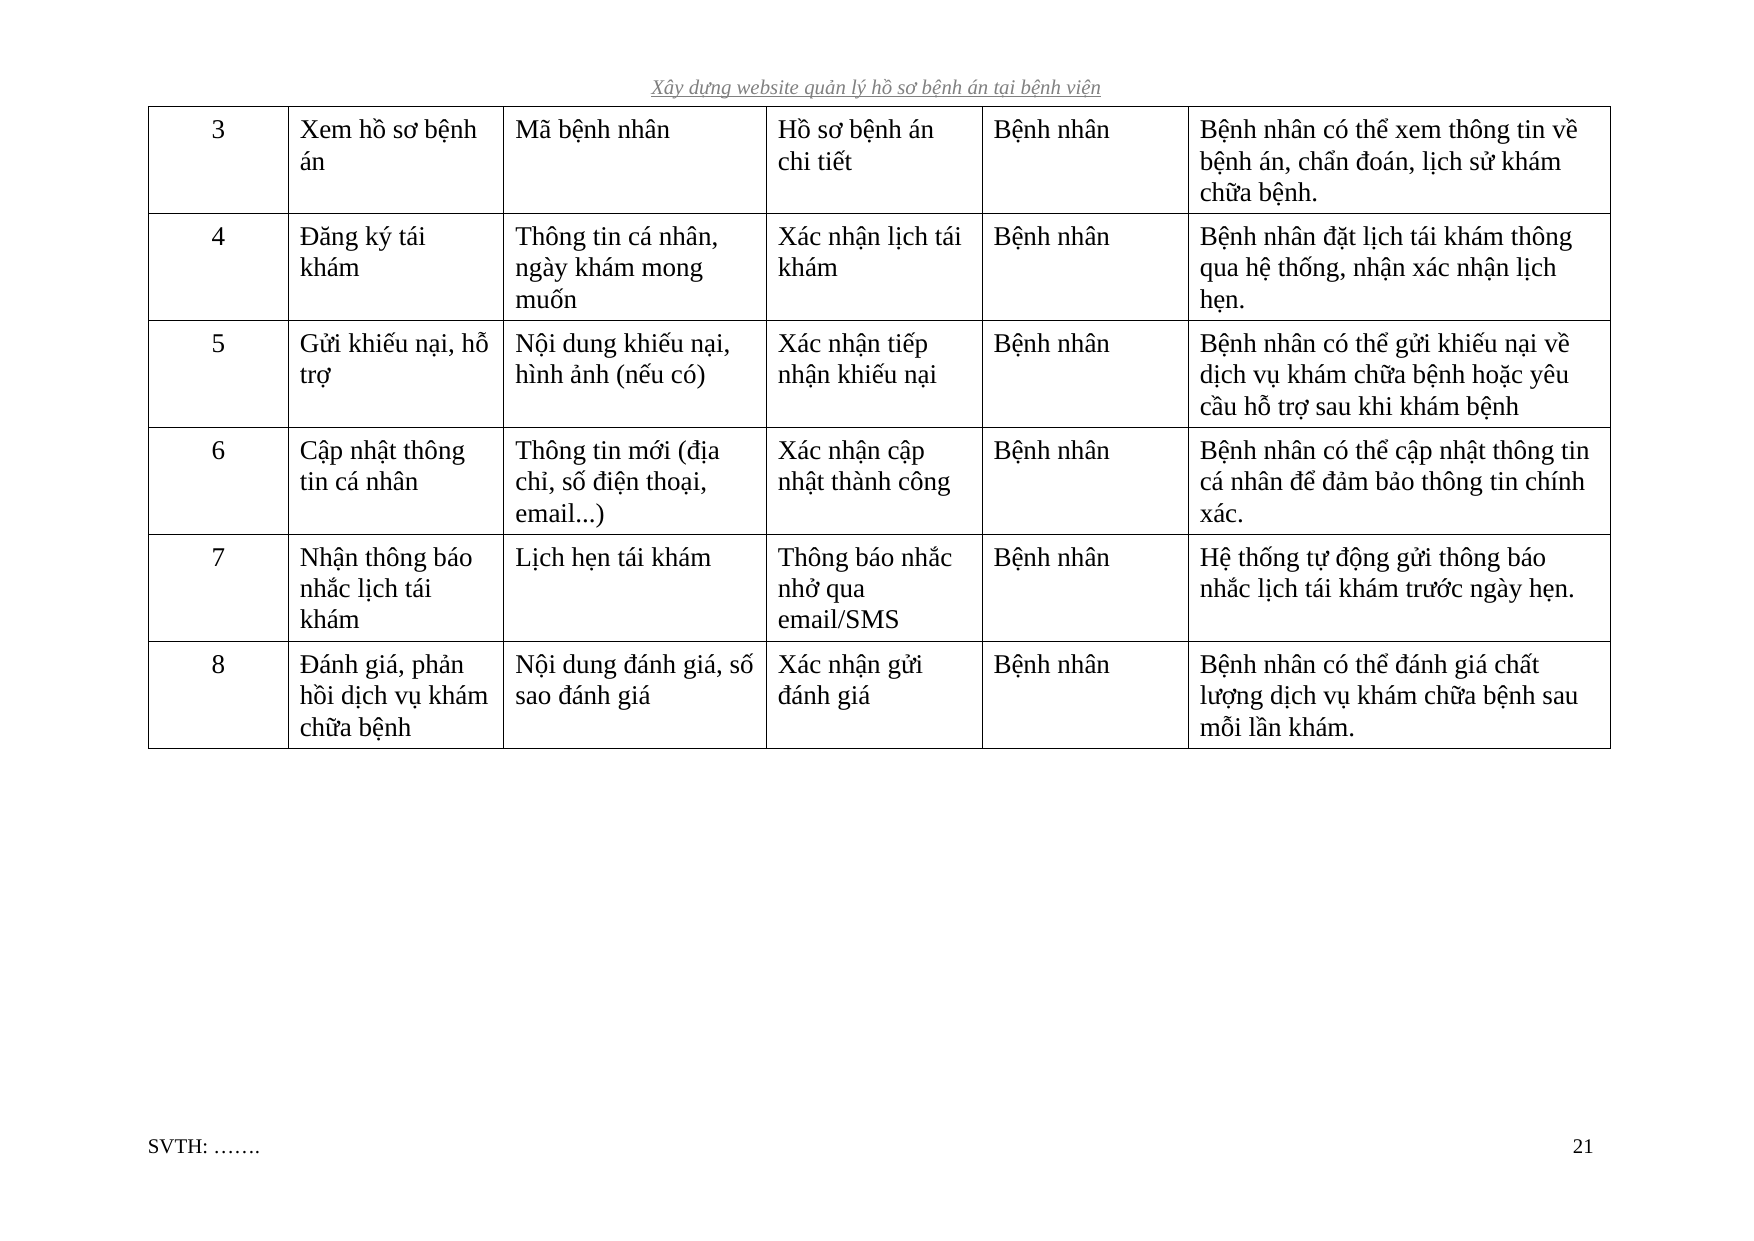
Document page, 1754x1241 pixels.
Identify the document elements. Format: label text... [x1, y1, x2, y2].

table_cell 4 [149, 214, 288, 320]
table_cell Gửi khiếu nại, hỗ trợ [289, 321, 503, 427]
table_cell 6 [149, 428, 288, 534]
table_cell Mã bệnh nhân [504, 107, 766, 213]
table_cell Thông tin mới (địa chỉ, số điện thoại, email...) [504, 428, 766, 534]
table_cell Xác nhận cập nhật thành công [767, 428, 982, 534]
table_cell Xác nhận tiếp nhận khiếu nại [767, 321, 982, 427]
table_cell Bệnh nhân [983, 107, 1188, 213]
table_cell Bệnh nhân [983, 428, 1188, 534]
table_cell Bệnh nhân đặt lịch tái khám thông qua hệ thống, nhận xác nhận lịch hẹn. [1189, 214, 1610, 320]
table_cell Đăng ký tái khám [289, 214, 503, 320]
table_cell Hồ sơ bệnh án chi tiết [767, 107, 982, 213]
table_cell Bệnh nhân có thể gửi khiếu nại về dịch vụ khám chữa bệnh hoặc yêu cầu hỗ trợ sau khi khám bệnh [1189, 321, 1610, 427]
table_cell 7 [149, 535, 288, 641]
table_cell Nhận thông báo nhắc lịch tái khám [289, 535, 503, 641]
table_cell Lịch hẹn tái khám [504, 535, 766, 641]
table_cell Bệnh nhân có thể đánh giá chất lượng dịch vụ khám chữa bệnh sau mỗi lần khám. [1189, 642, 1610, 748]
table_cell 8 [149, 642, 288, 748]
table_cell Bệnh nhân [983, 214, 1188, 320]
table_cell Xác nhận gửi đánh giá [767, 642, 982, 748]
table_cell 5 [149, 321, 288, 427]
table_cell Đánh giá, phản hồi dịch vụ khám chữa bệnh [289, 642, 503, 748]
table_cell Thông báo nhắc nhở qua email/SMS [767, 535, 982, 641]
table_cell Xác nhận lịch tái khám [767, 214, 982, 320]
table_cell Nội dung khiếu nại, hình ảnh (nếu có) [504, 321, 766, 427]
table_cell Cập nhật thông tin cá nhân [289, 428, 503, 534]
table_cell Bệnh nhân [983, 642, 1188, 748]
table_cell Bệnh nhân [983, 535, 1188, 641]
table_cell 3 [149, 107, 288, 213]
table_cell Hệ thống tự động gửi thông báo nhắc lịch tái khám trước ngày hẹn. [1189, 535, 1610, 641]
table_cell Thông tin cá nhân, ngày khám mong muốn [504, 214, 766, 320]
table_cell Bệnh nhân có thể cập nhật thông tin cá nhân để đảm bảo thông tin chính xác. [1189, 428, 1610, 534]
table_cell Bệnh nhân [983, 321, 1188, 427]
table_cell Xem hồ sơ bệnh án [289, 107, 503, 213]
table_cell Nội dung đánh giá, số sao đánh giá [504, 642, 766, 748]
table_cell Bệnh nhân có thể xem thông tin về bệnh án, chẩn đoán, lịch sử khám chữa bệnh. [1189, 107, 1610, 213]
